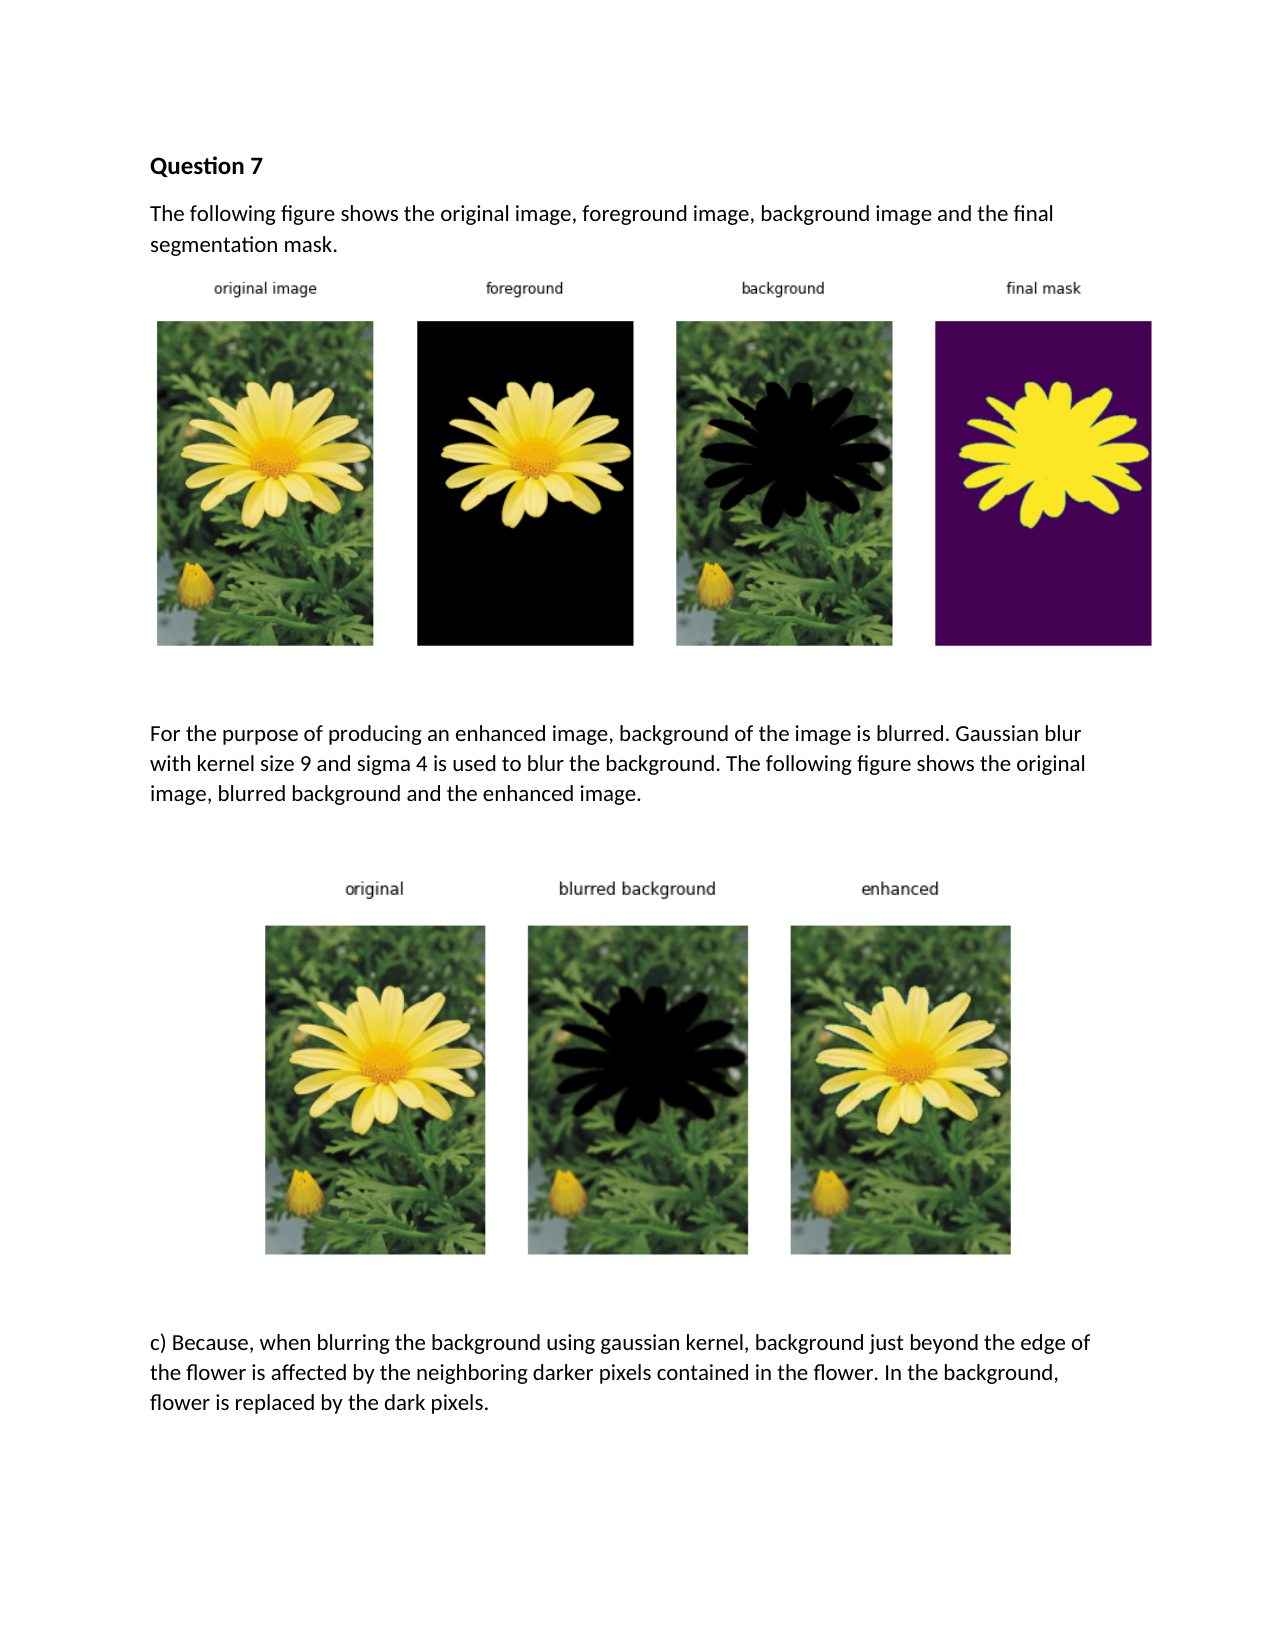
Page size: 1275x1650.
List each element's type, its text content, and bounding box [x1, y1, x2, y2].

picture [150, 276, 1154, 653]
text The following figure shows the original image, foreground image, background image and the final segmentation mask. [150, 199, 1125, 258]
text For the purpose of producing an enhanced image, background of the image is blurred. Gaussian blur with kernel size 9 and sigma 4 is used to blur the background. The following figure shows the original image, blurred background and the enhanced image. [150, 719, 1125, 807]
text c) Because, when blurring the background using gaussian kernel, background just beyond the edge of the flower is affected by the neighboring darker pixels contained in the flower. In the background, flower is replaced by the dark pixels. [150, 1328, 1125, 1416]
text Question 7 [150, 150, 1125, 181]
picture [260, 875, 1015, 1260]
